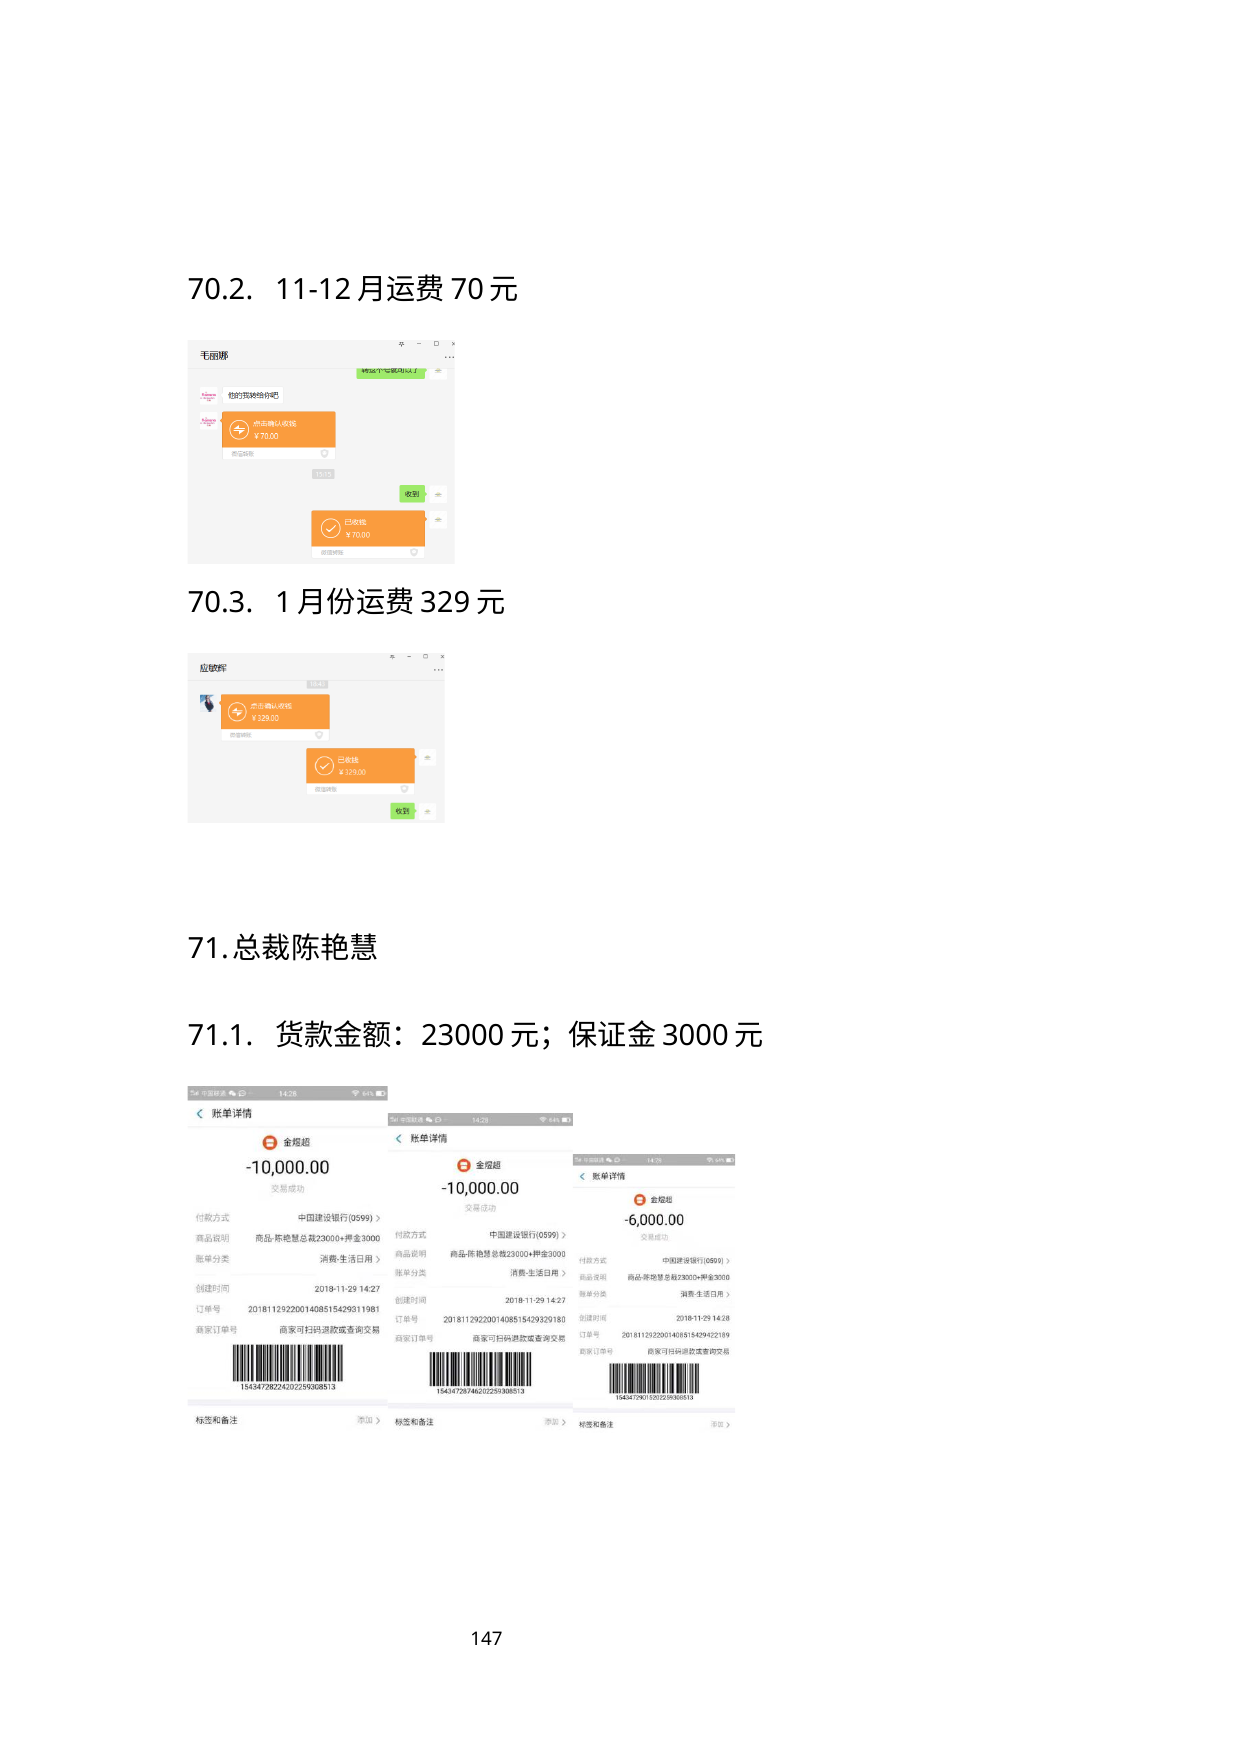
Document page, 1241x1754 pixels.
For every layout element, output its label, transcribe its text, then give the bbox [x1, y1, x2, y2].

picture [187, 653, 445, 823]
subtitle 货款金额：23000元；保证金3000元 [187, 1000, 1053, 1065]
picture [187, 340, 455, 564]
subtitle 11-12月运费70元 [187, 254, 1053, 319]
subtitle 1月份运费329元 [187, 568, 1053, 633]
picture [187, 1086, 736, 1443]
subtitle 总裁陈艳慧 [187, 914, 1053, 979]
